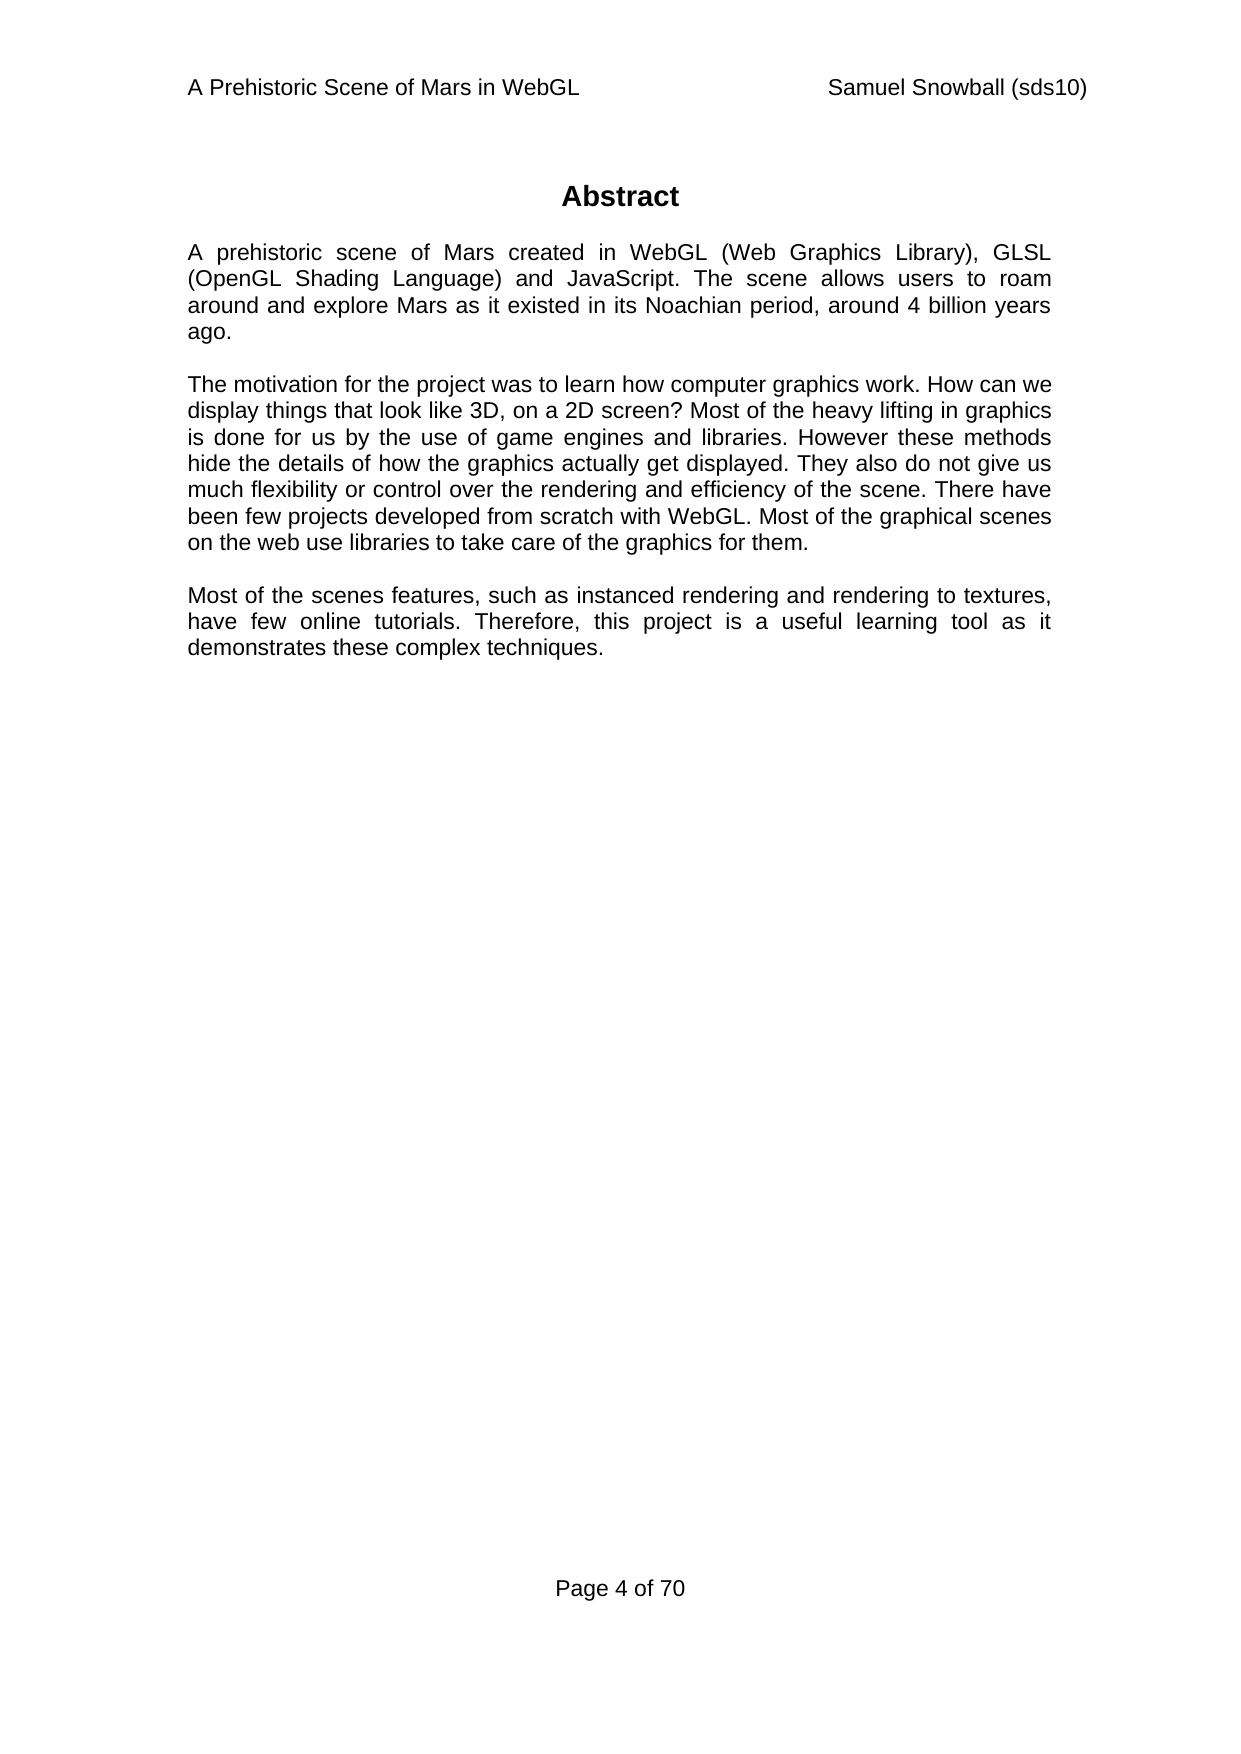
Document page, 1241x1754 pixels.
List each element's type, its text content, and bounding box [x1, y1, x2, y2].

text Most of the scenes features, such as instanced rendering and rendering to textures, have few online tutorials. Therefore, this project is a useful learning tool as it demonstrates these complex techniques. [187, 582, 1053, 661]
text The motivation for the project was to learn how computer graphics work. How can we display things that look like 3D, on a 2D screen? Most of the heavy lifting in graphics is done for us by the use of game engines and libraries. However these methods hide the details of how the graphics actually get displayed. They also do not give us much flexibility or control over the rendering and efficiency of the scene. There have been few projects developed from scratch with WebGL. Most of the graphical scenes on the web use libraries to take care of the graphics for them. [187, 371, 1053, 555]
text A prehistoric scene of Mars created in WebGL (Web Graphics Library), GLSL (OpenGL Shading Language) and JavaScript. The scene allows users to roam around and explore Mars as it existed in its Noachian period, around 4 billion years ago. [187, 239, 1053, 344]
text Abstract [187, 179, 1053, 213]
